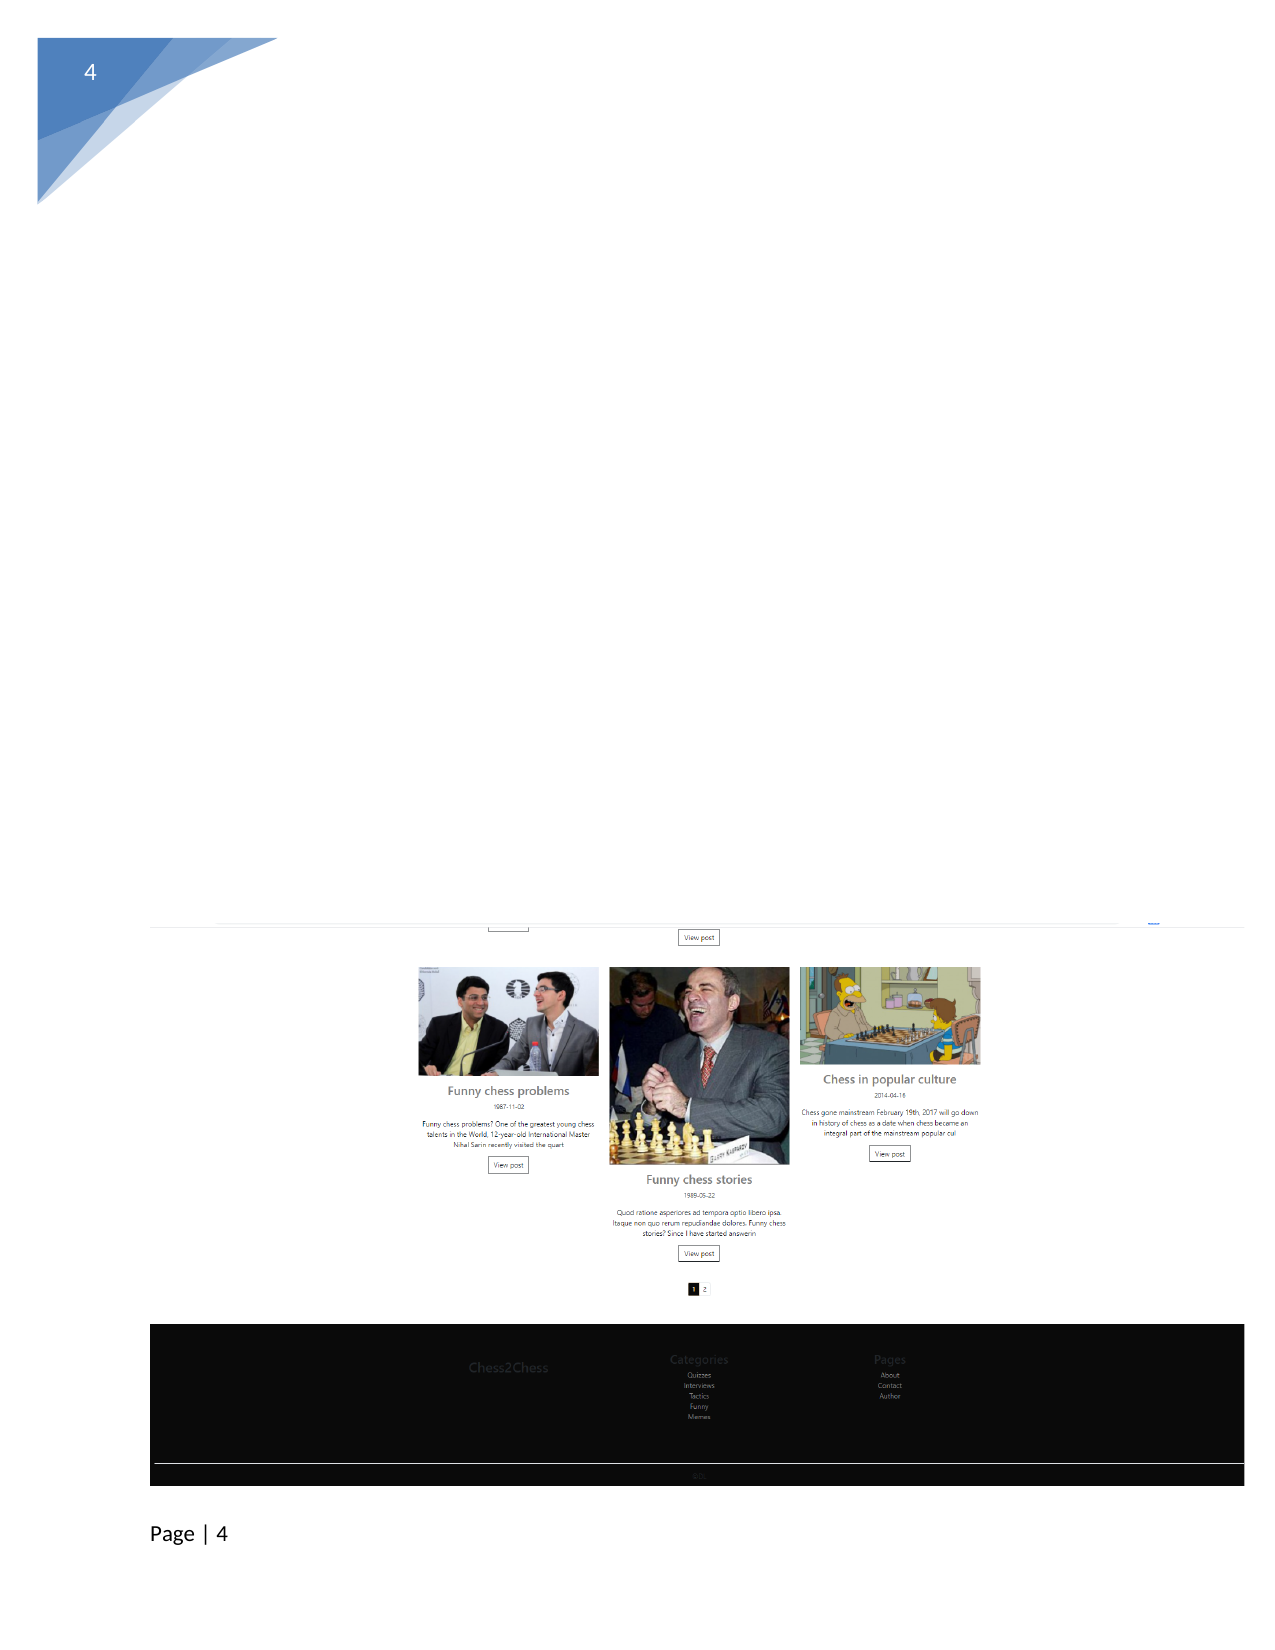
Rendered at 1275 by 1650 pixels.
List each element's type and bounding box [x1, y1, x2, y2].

picture [37, 37, 279, 206]
picture [150, 923, 1245, 1486]
